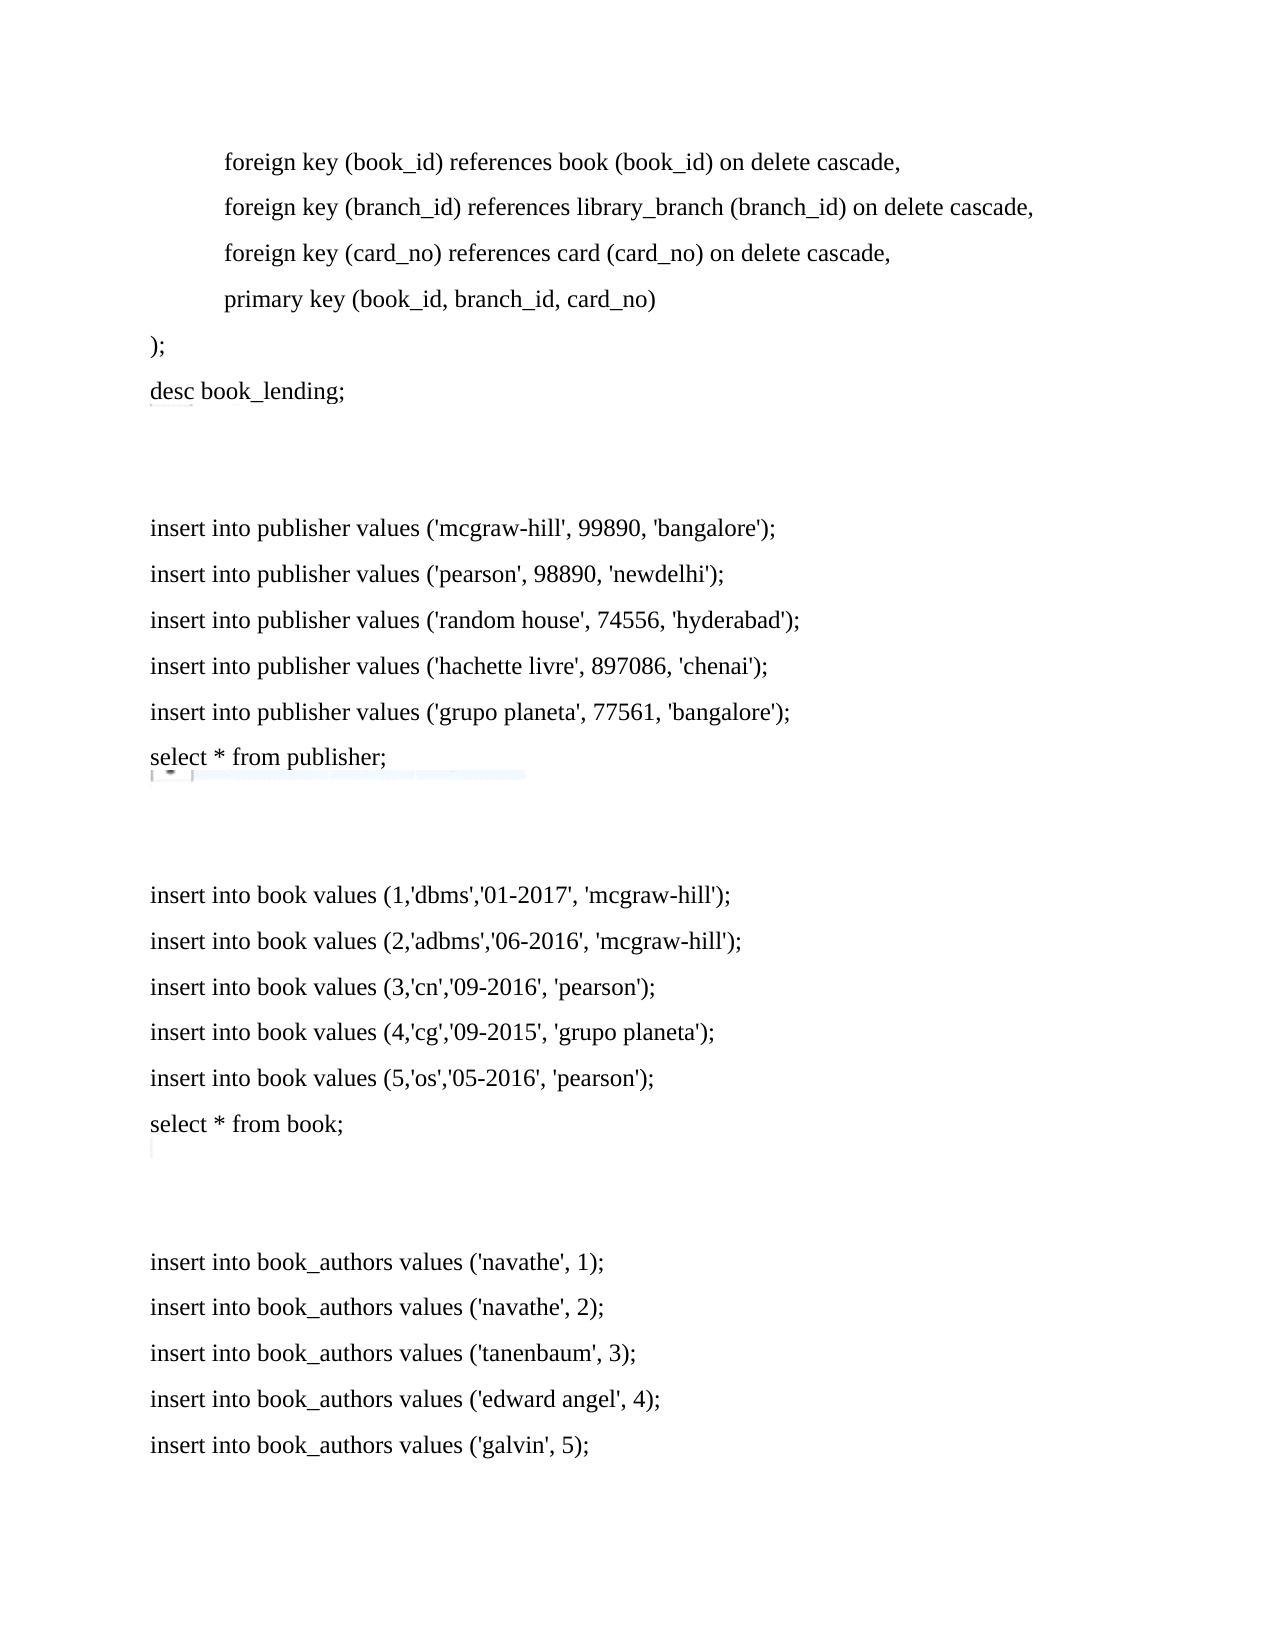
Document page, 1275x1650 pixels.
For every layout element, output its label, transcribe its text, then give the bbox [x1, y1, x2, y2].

text ); [150, 333, 1125, 358]
text insert into book values (5,'os','05-2016', 'pearson'); [150, 1067, 1125, 1092]
text insert into publisher values ('pearson', 98890, 'newdelhi'); [150, 562, 1125, 587]
text insert into book_authors values ('edward angel', 4); [150, 1387, 1125, 1412]
text insert into book values (4,'cg','09-2015', 'grupo planeta'); [150, 1021, 1125, 1046]
text select * from book; [150, 1112, 1125, 1137]
text insert into book values (2,'adbms','06-2016', 'mcgraw-hill'); [150, 929, 1125, 954]
text insert into book_authors values ('navathe', 1); [150, 1250, 1125, 1275]
text insert into publisher values ('grupo planeta', 77561, 'bangalore'); [150, 700, 1125, 725]
text insert into book values (1,'dbms','01-2017', 'mcgraw-hill'); [150, 883, 1125, 908]
text insert into publisher values ('random house', 74556, 'hyderabad'); [150, 608, 1125, 633]
text insert into book_authors values ('navathe', 2); [150, 1296, 1125, 1321]
text select * from publisher; [150, 746, 1125, 771]
text insert into book_authors values ('tanenbaum', 3); [150, 1342, 1125, 1367]
text insert into book values (3,'cn','09-2016', 'pearson'); [150, 975, 1125, 1000]
text foreign key (book_id) references book (book_id) on delete cascade, [150, 150, 1125, 175]
text foreign key (card_no) references card (card_no) on delete cascade, [150, 242, 1125, 267]
text insert into publisher values ('mcgraw-hill', 99890, 'bangalore'); [150, 517, 1125, 542]
text foreign key (branch_id) references library_branch (branch_id) on delete cascade, [150, 196, 1125, 221]
text desc book_lending; [150, 379, 1125, 404]
text primary key (book_id, branch_id, card_no) [150, 287, 1125, 312]
text insert into publisher values ('hachette livre', 897086, 'chenai'); [150, 654, 1125, 679]
text insert into book_authors values ('galvin', 5); [150, 1433, 1125, 1458]
